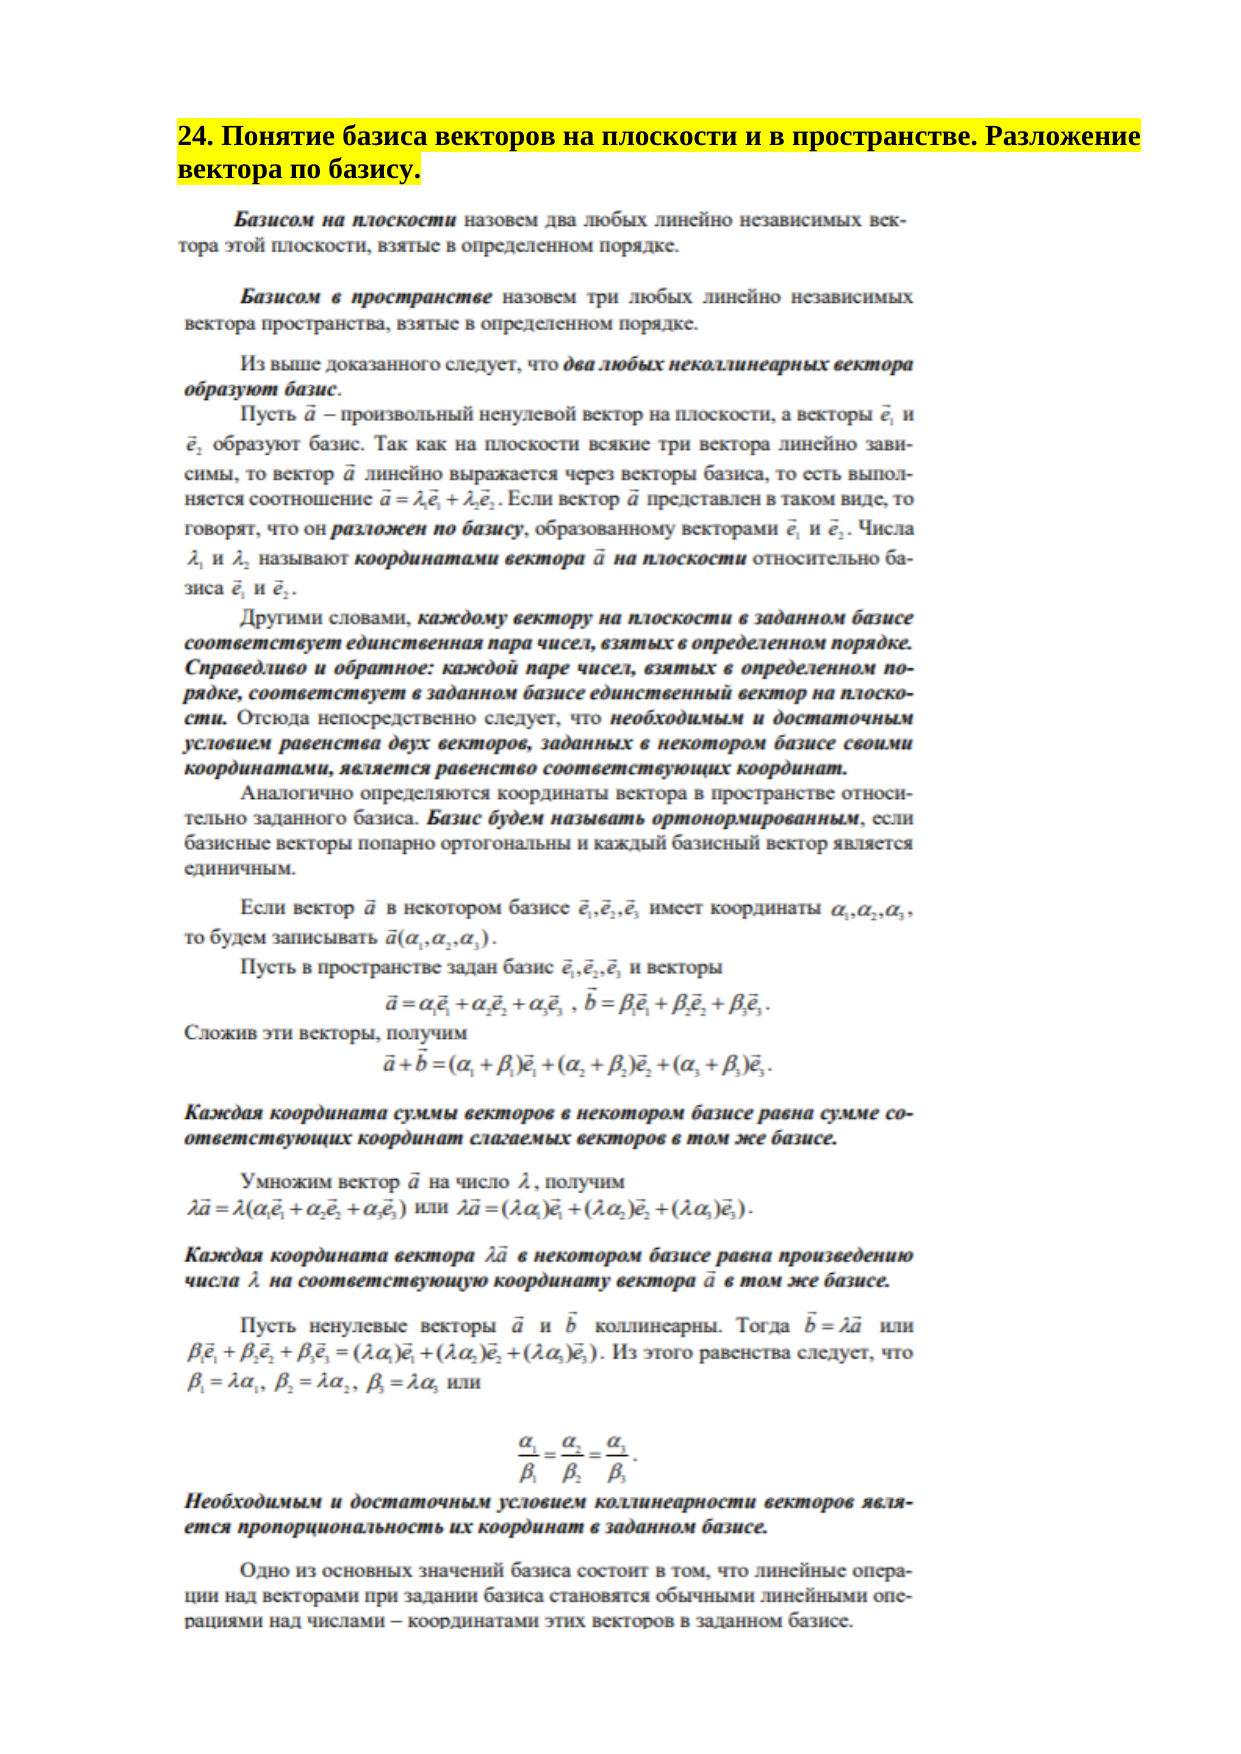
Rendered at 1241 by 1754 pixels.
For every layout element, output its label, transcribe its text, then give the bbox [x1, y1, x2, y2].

text 24. Понятие базиса векторов на плоскости и в пространстве. Разложение вектора по базису. [421, 118, 1152, 185]
picture [177, 281, 925, 878]
picture [177, 1430, 915, 1629]
picture [177, 894, 934, 1414]
picture [177, 201, 912, 265]
